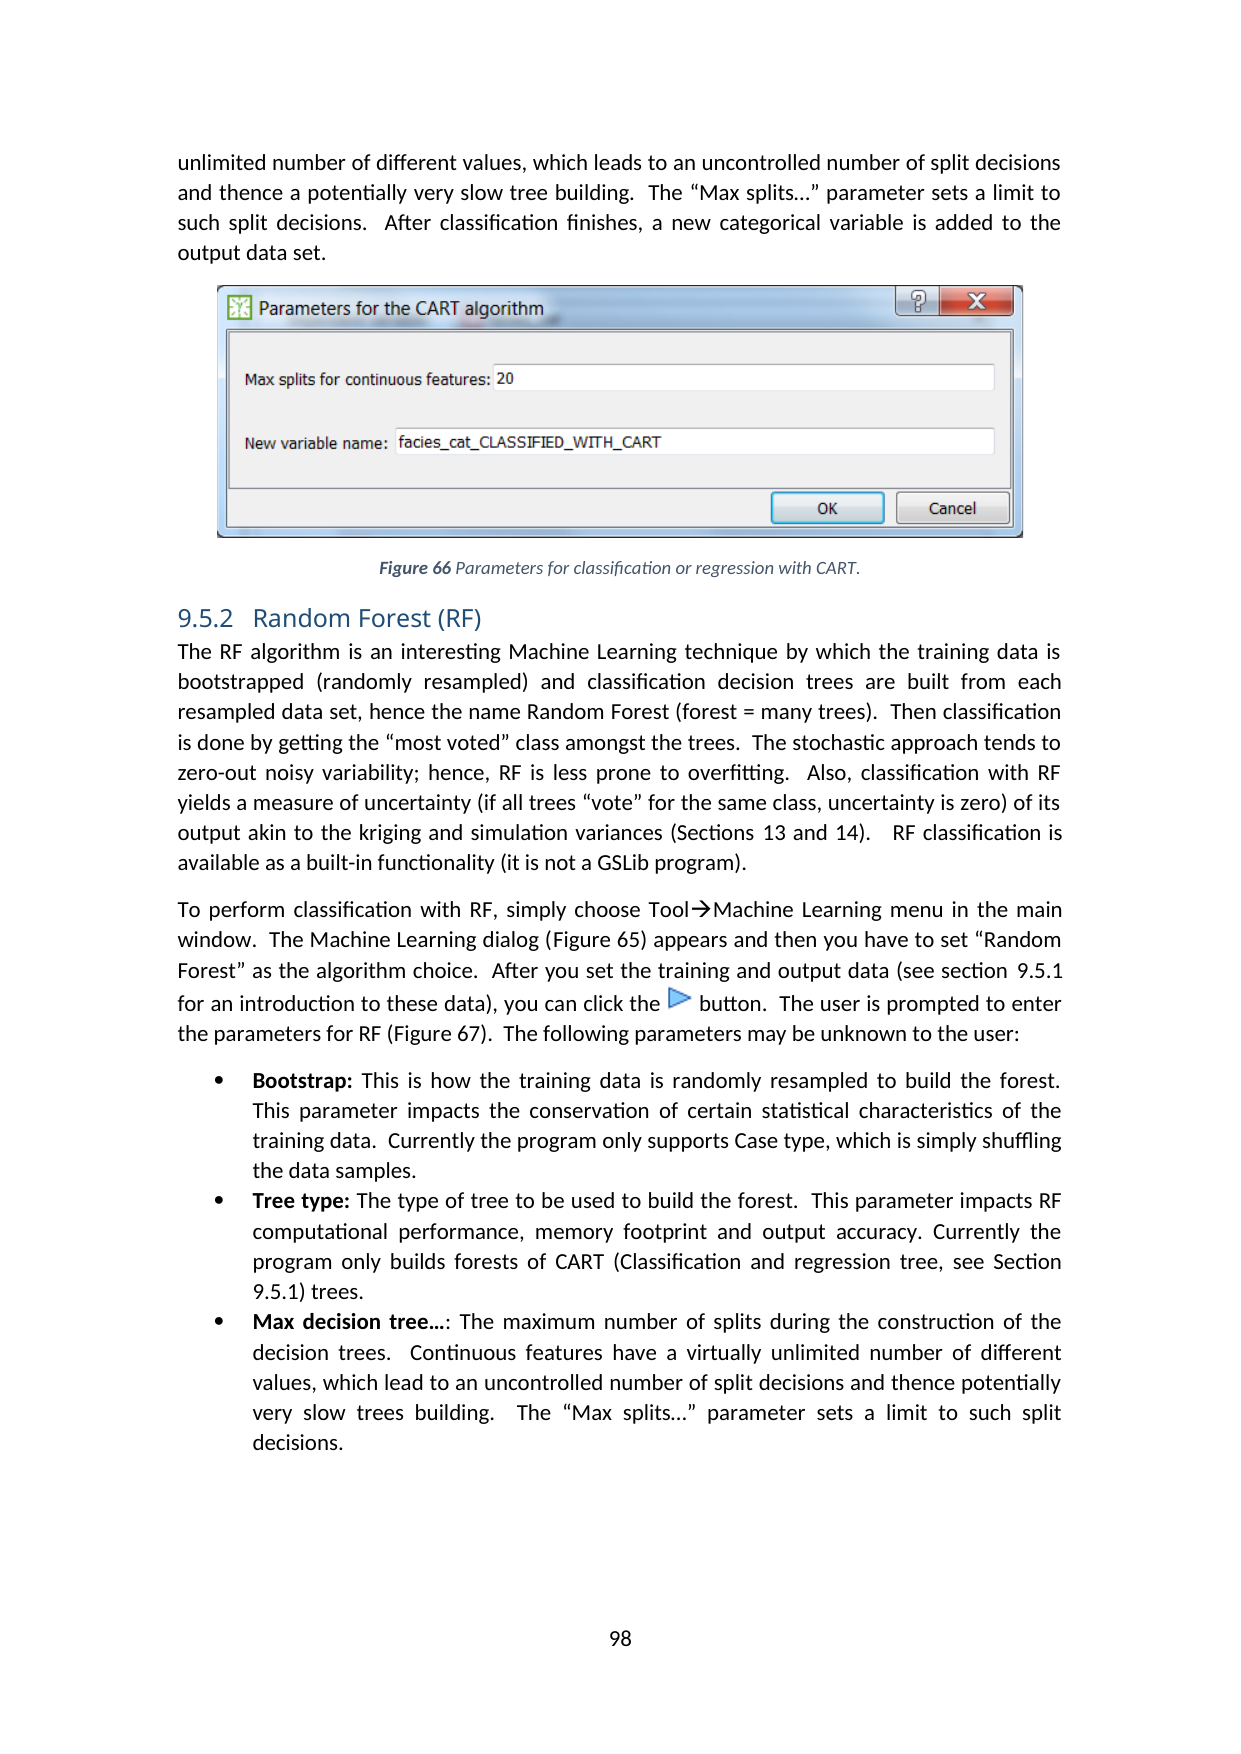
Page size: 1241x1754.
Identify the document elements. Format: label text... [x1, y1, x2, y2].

list Max decision tree…: The maximum number of splits during the construction of the decision trees. Continuous features have a virtually unlimited number of different values, which lead to an uncontrolled number of split decisions and thence potentially very slow trees building. The “Max splits…” parameter sets a limit to such split decisions. [215, 1307, 1063, 1456]
text Figure 66 Parameters for classification or regression with CART. [177, 556, 1063, 579]
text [177, 148, 1063, 266]
picture [217, 285, 1024, 538]
picture [667, 986, 693, 1011]
subtitle Random Forest (RF) [177, 600, 1063, 634]
text The RF algorithm is an interesting Machine Learning technique by which the training data is bootstrapped (randomly resampled) and classification decision trees are built from each resampled data set, hence the name Random Forest (forest = many trees). Then classification is done by getting the “most voted” class amongst the trees. The stochastic approach tends to zero-out noisy variability; hence, RF is less prone to overfitting. Also, classification with RF yields a measure of uncertainty (if all trees “vote” for the same class, uncertainty is zero) of its output akin to the kriging and simulation variances (Sections 13 and 14). RF classification is available as a built-in functionality (it is not a GSLib program). [177, 637, 1063, 876]
text To perform classification with RF, simply choose ToolMachine Learning menu in the main window. The Machine Learning dialog (Figure 64) appears and then you have to set “Random Forest” as the algorithm choice. After you set the training and output data (see section 9.5.1 for an introduction to these data), you can click the button. The user is prompted to enter the parameters for RF (Figure 66). The following parameters may be unknown to the user: [177, 895, 1063, 1047]
list Tree type: The type of tree to be used to build the forest. This parameter impacts RF computational performance, memory footprint and output accuracy. Currently the program only builds forests of CART (Classification and regression tree, see Section 9.5.1) trees. [215, 1187, 1063, 1305]
list Bootstrap: This is how the training data is randomly resampled to build the forest. This parameter impacts the conservation of certain statistical characteristics of the training data. Currently the program only supports Case type, which is simply shuffling the data samples. [215, 1066, 1063, 1184]
